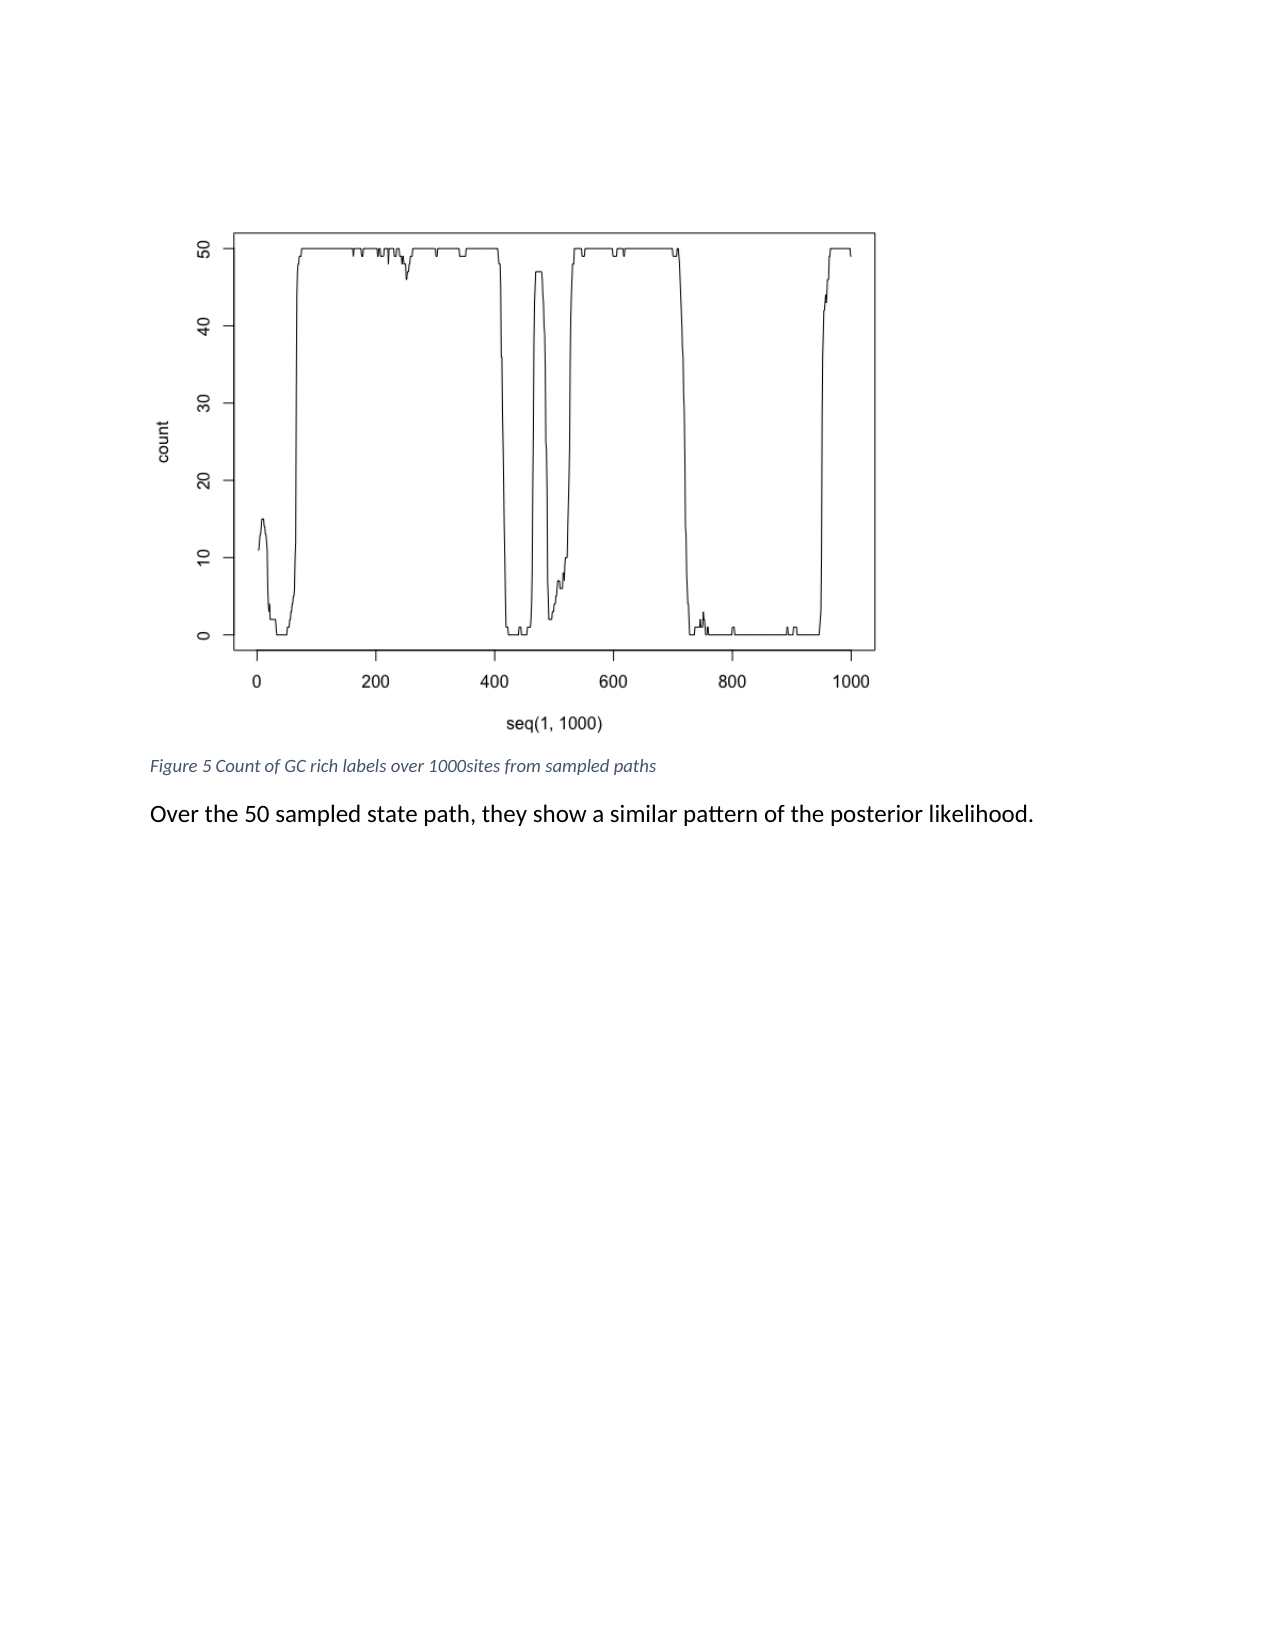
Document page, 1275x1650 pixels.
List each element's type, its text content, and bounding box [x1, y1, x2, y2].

text Figure 5 Count of GC rich labels over 1000sites from sampled paths [150, 755, 1125, 778]
text Over the 50 sampled state path, they show a similar pattern of the posterior likelihood. [150, 798, 1125, 829]
picture [150, 150, 918, 755]
